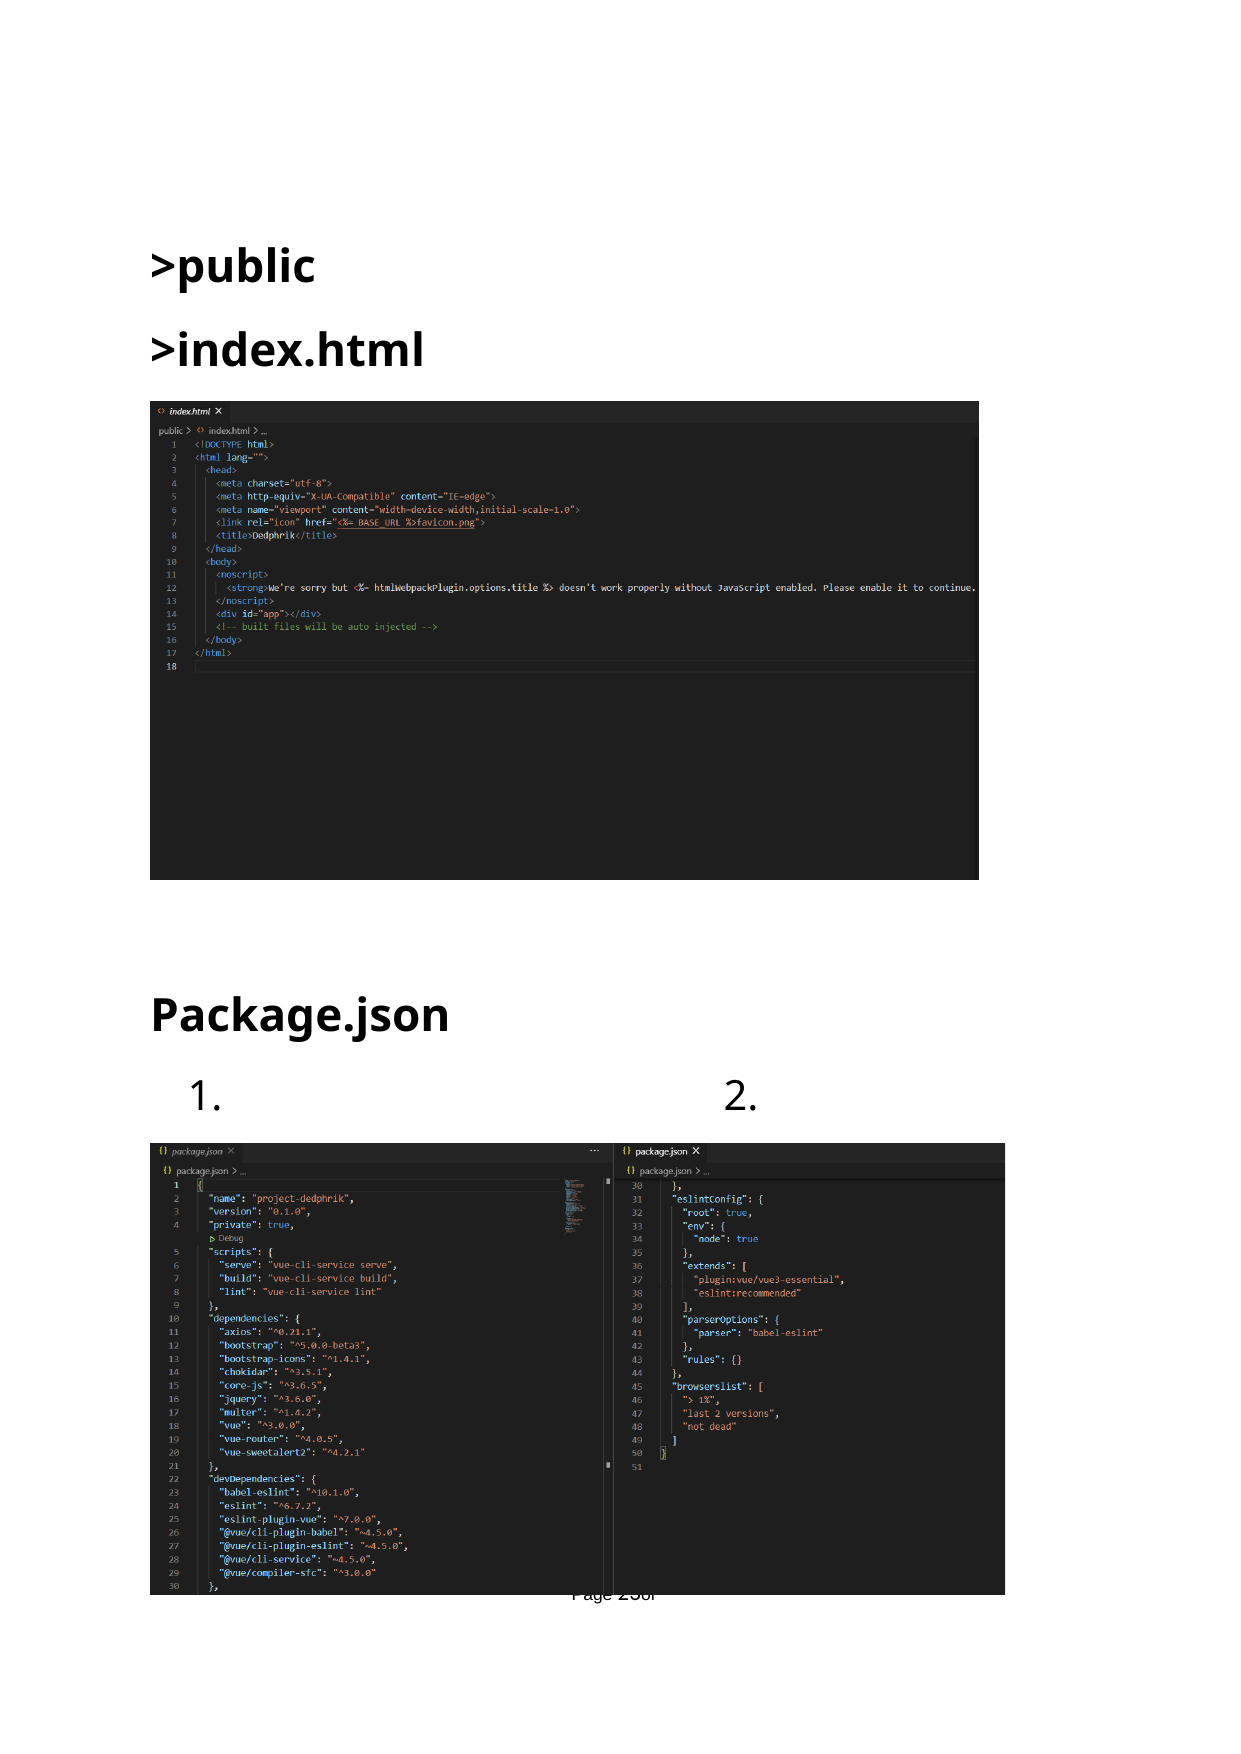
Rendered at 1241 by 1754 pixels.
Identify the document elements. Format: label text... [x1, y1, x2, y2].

text >public [150, 234, 1090, 296]
picture [150, 401, 979, 880]
text Package.json [150, 982, 1090, 1044]
text >index.html [150, 318, 1090, 380]
list 2. [187, 1066, 1090, 1123]
picture [150, 1143, 1005, 1595]
